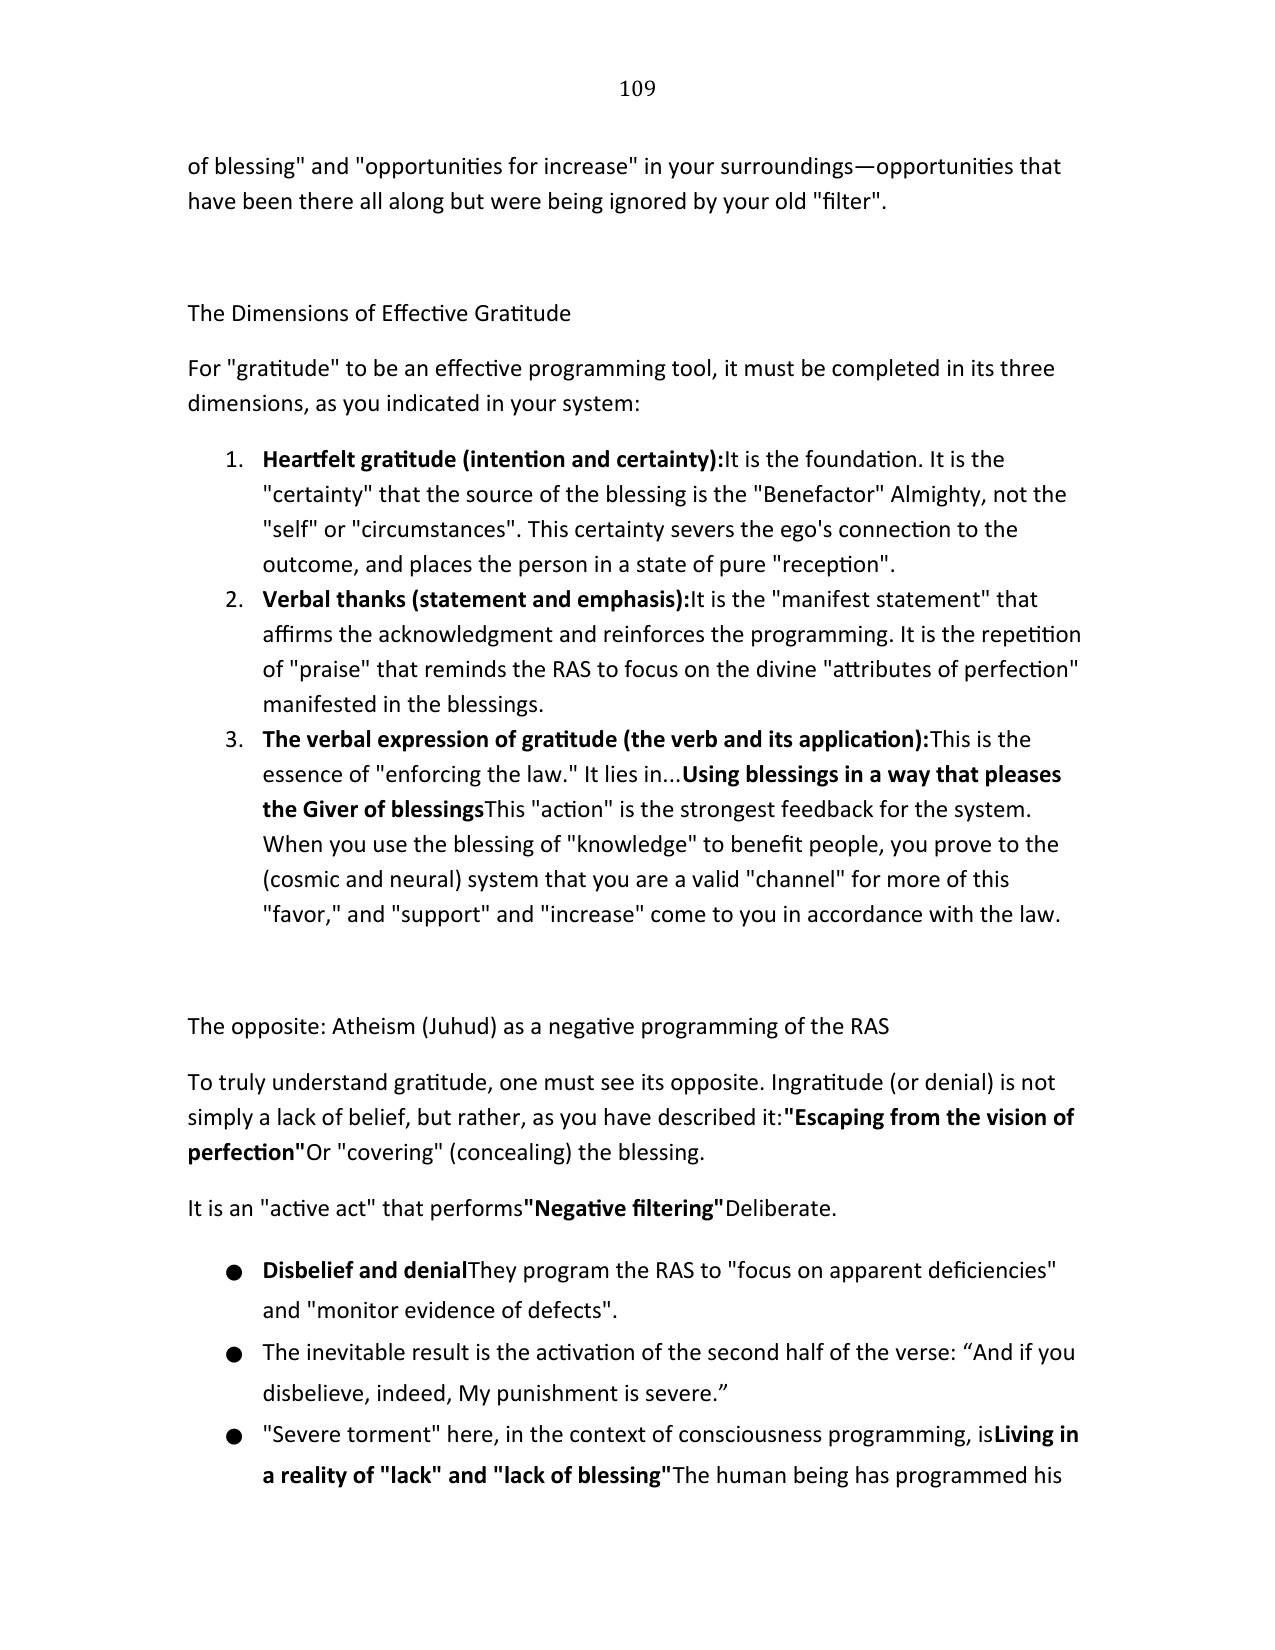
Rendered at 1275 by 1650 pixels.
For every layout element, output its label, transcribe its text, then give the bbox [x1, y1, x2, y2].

text For "gratitude" to be an effective programming tool, it must be completed in its three dimensions, as you indicated in your system: [187, 352, 1087, 418]
text The opposite: Atheism (Juhud) as a negative programming of the RAS [187, 1010, 1087, 1041]
list The inevitable result is the activation of the second half of the verse: “And if you disbelieve, indeed, My punishment is severe.” [225, 1330, 1087, 1407]
text The Dimensions of Effective Gratitude [187, 297, 1087, 327]
text To truly understand gratitude, one must see its opposite. Ingratitude (or denial) is not simply a lack of belief, but rather, as you have described it:"Escaping from the vision of perfection"Or "covering" (concealing) the blessing. [187, 1066, 1087, 1166]
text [187, 150, 1087, 216]
list Disbelief and denialThey program the RAS to "focus on apparent deficiencies" and "monitor evidence of defects". [225, 1247, 1087, 1325]
list Heartfelt gratitude (intention and certainty):It is the foundation. It is the "certainty" that the source of the blessing is the "Benefactor" Almighty, not the "self" or "circumstances". This certainty severs the ego's connection to the outcome, and places the person in a state of pure "reception". [225, 443, 1087, 579]
list Verbal thanks (statement and emphasis):It is the "manifest statement" that affirms the acknowledgment and reinforces the programming. It is the repetition of "praise" that reminds the RAS to focus on the divine "attributes of perfection" manifested in the blessings. [225, 583, 1087, 719]
text It is an "active act" that performs"Negative filtering"Deliberate. [187, 1192, 1087, 1222]
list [225, 1412, 1087, 1489]
list The verbal expression of gratitude (the verb and its application):This is the essence of "enforcing the law." It lies in...Using blessings in a way that pleases the Giver of blessingsThis "action" is the strongest feedback for the system. When you use the blessing of "knowledge" to benefit people, you prove to the (cosmic and neural) system that you are a valid "channel" for more of this "favor," and "support" and "increase" come to you in accordance with the law. [225, 723, 1087, 929]
